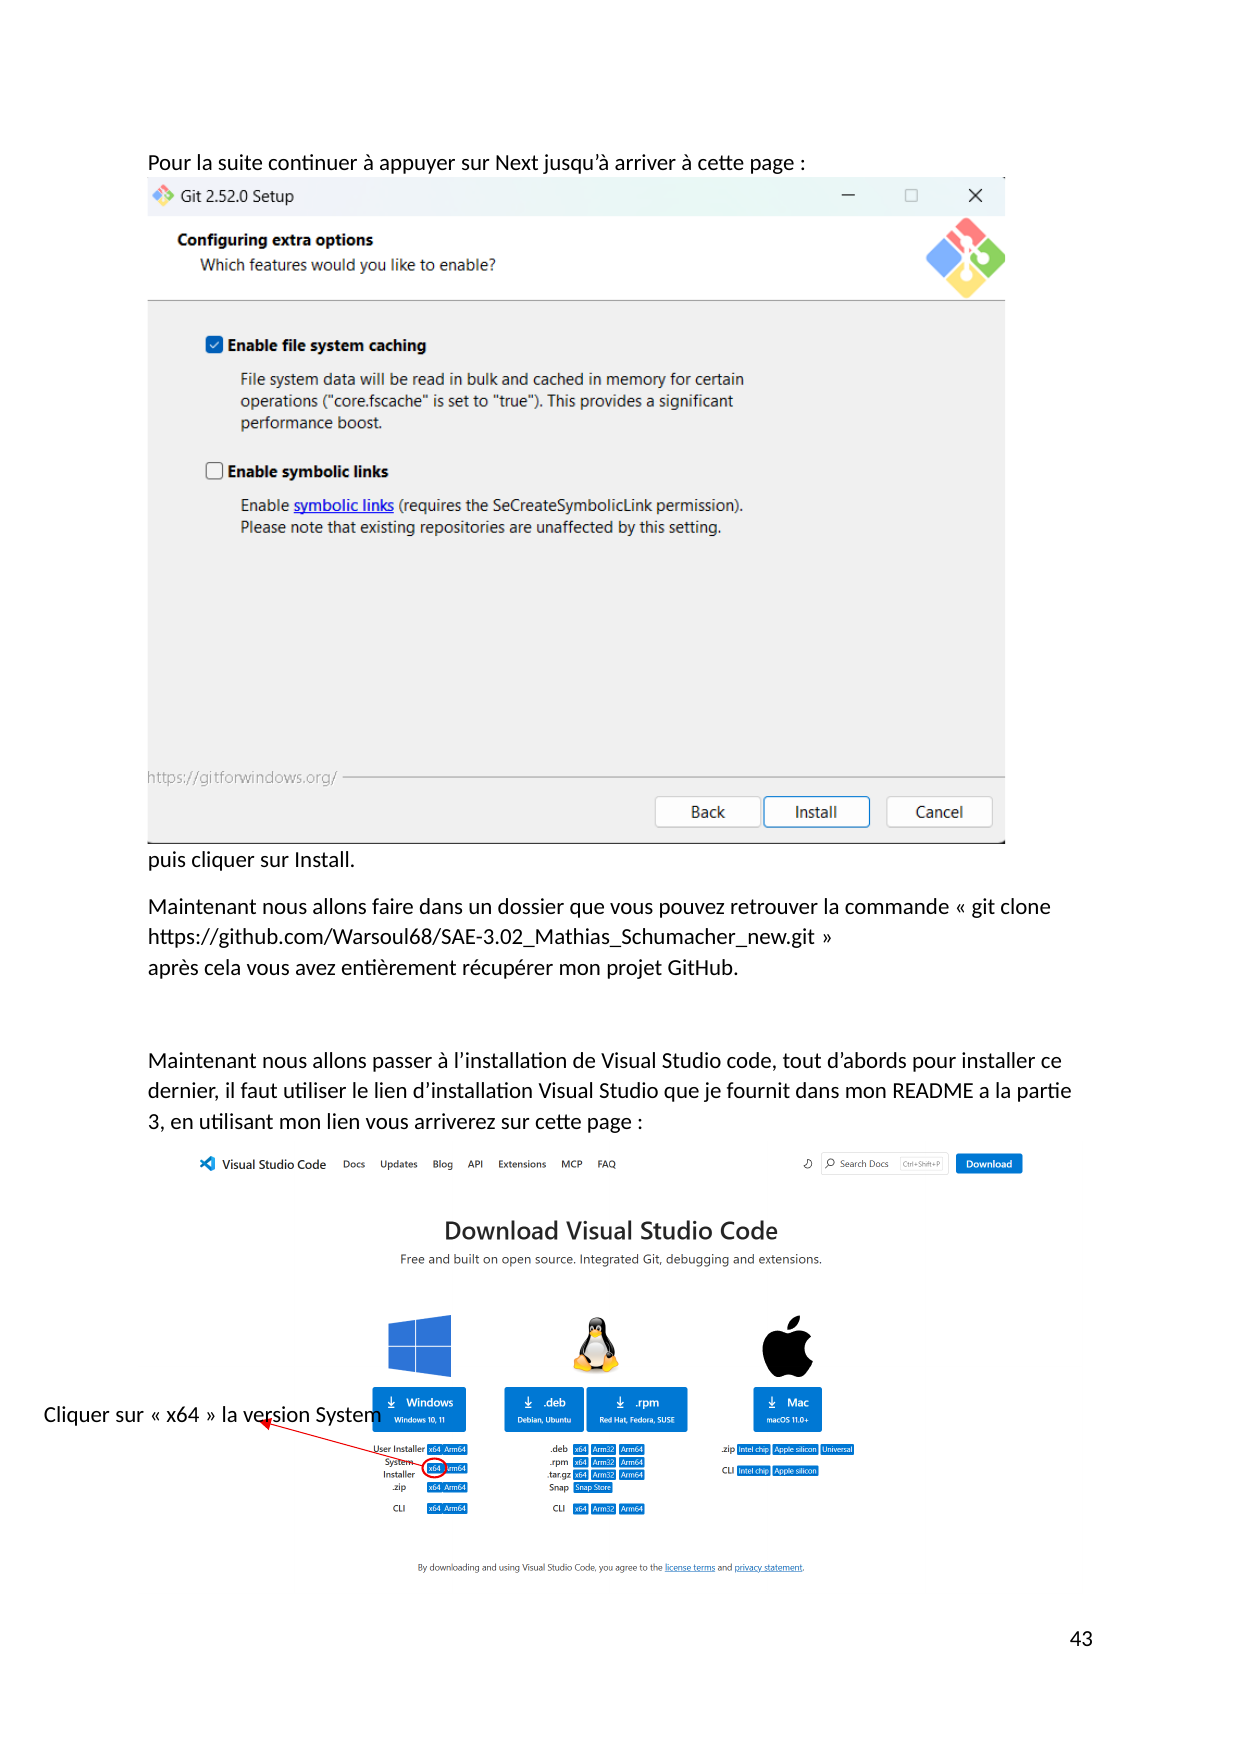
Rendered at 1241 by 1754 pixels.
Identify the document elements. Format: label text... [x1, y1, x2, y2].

picture [137, 1141, 1083, 1594]
text Maintenant nous allons faire dans un dossier que vous pouvez retrouver la commande « git clone https://github.com/Warsoul68/SAE-3.02_Mathias_Schumacher_new.git » après cela vous avez entièrement récupérer mon projet GitHub. [148, 892, 1093, 981]
picture [147, 177, 1005, 844]
text Maintenant nous allons passer à l’installation de Visual Studio code, tout d’abords pour installer ce dernier, il faut utiliser le lien d’installation Visual Studio que je fournit dans mon README a la partie 3, en utilisant mon lien vous arriverez sur cette page : [148, 1046, 1093, 1195]
